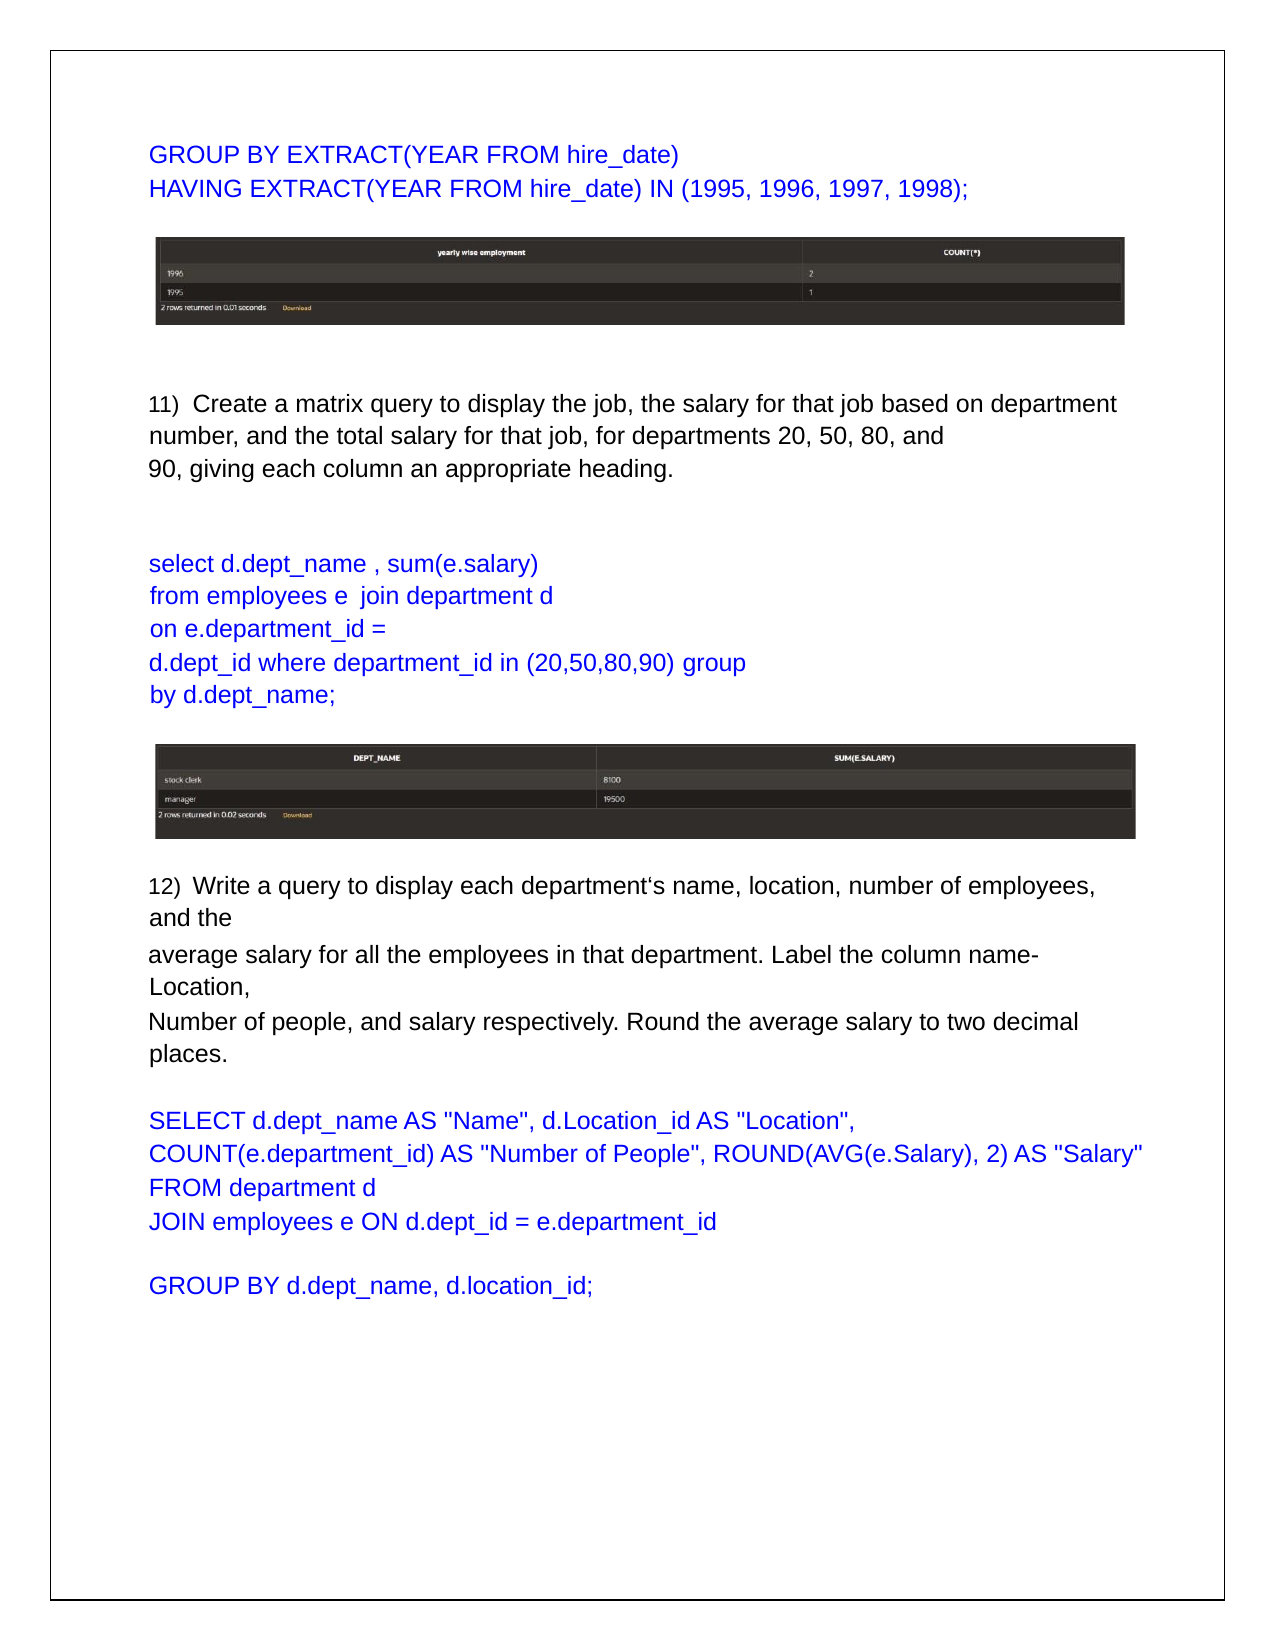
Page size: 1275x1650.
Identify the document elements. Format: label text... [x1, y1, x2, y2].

picture [155, 237, 1125, 325]
text average salary for all the employees in that department. Label the column name- Location, [148, 940, 1119, 1001]
text JOIN employees e ON d.dept_id = e.department_id [148, 1206, 1161, 1235]
list Write a query to display each department‘s name, location, number of employees, and the [148, 871, 1119, 933]
text Number of people, and salary respectively. Round the average salary to two decimal places. [148, 1006, 1119, 1068]
text d.dept_id where department_id in (20,50,80,90) group by d.dept_name; [148, 647, 748, 709]
text COUNT(e.department_id) AS "Number of People", ROUND(AVG(e.Salary), 2) AS "Salary" [148, 1139, 1161, 1168]
picture [155, 744, 1136, 839]
text GROUP BY d.dept_name, d.location_id; [148, 1271, 1161, 1300]
text HAVING EXTRACT(YEAR FROM hire_date) IN (1995, 1996, 1997, 1998); [148, 174, 1161, 202]
list Create a matrix query to display the job, the salary for that job based on department number, and the total salary for that job, for departments 20, 50, 80, and [148, 388, 1119, 449]
text select d.dept_name , sum(e.salary) from employees e join department d on e.department_id = [148, 549, 586, 643]
text SELECT d.dept_name AS "Name", d.Location_id AS "Location", [148, 1106, 1161, 1134]
text 90, giving each column an appropriate heading. [148, 454, 1119, 483]
text FROM department d [148, 1173, 1161, 1202]
text GROUP BY EXTRACT(YEAR FROM hire_date) [148, 140, 1161, 169]
